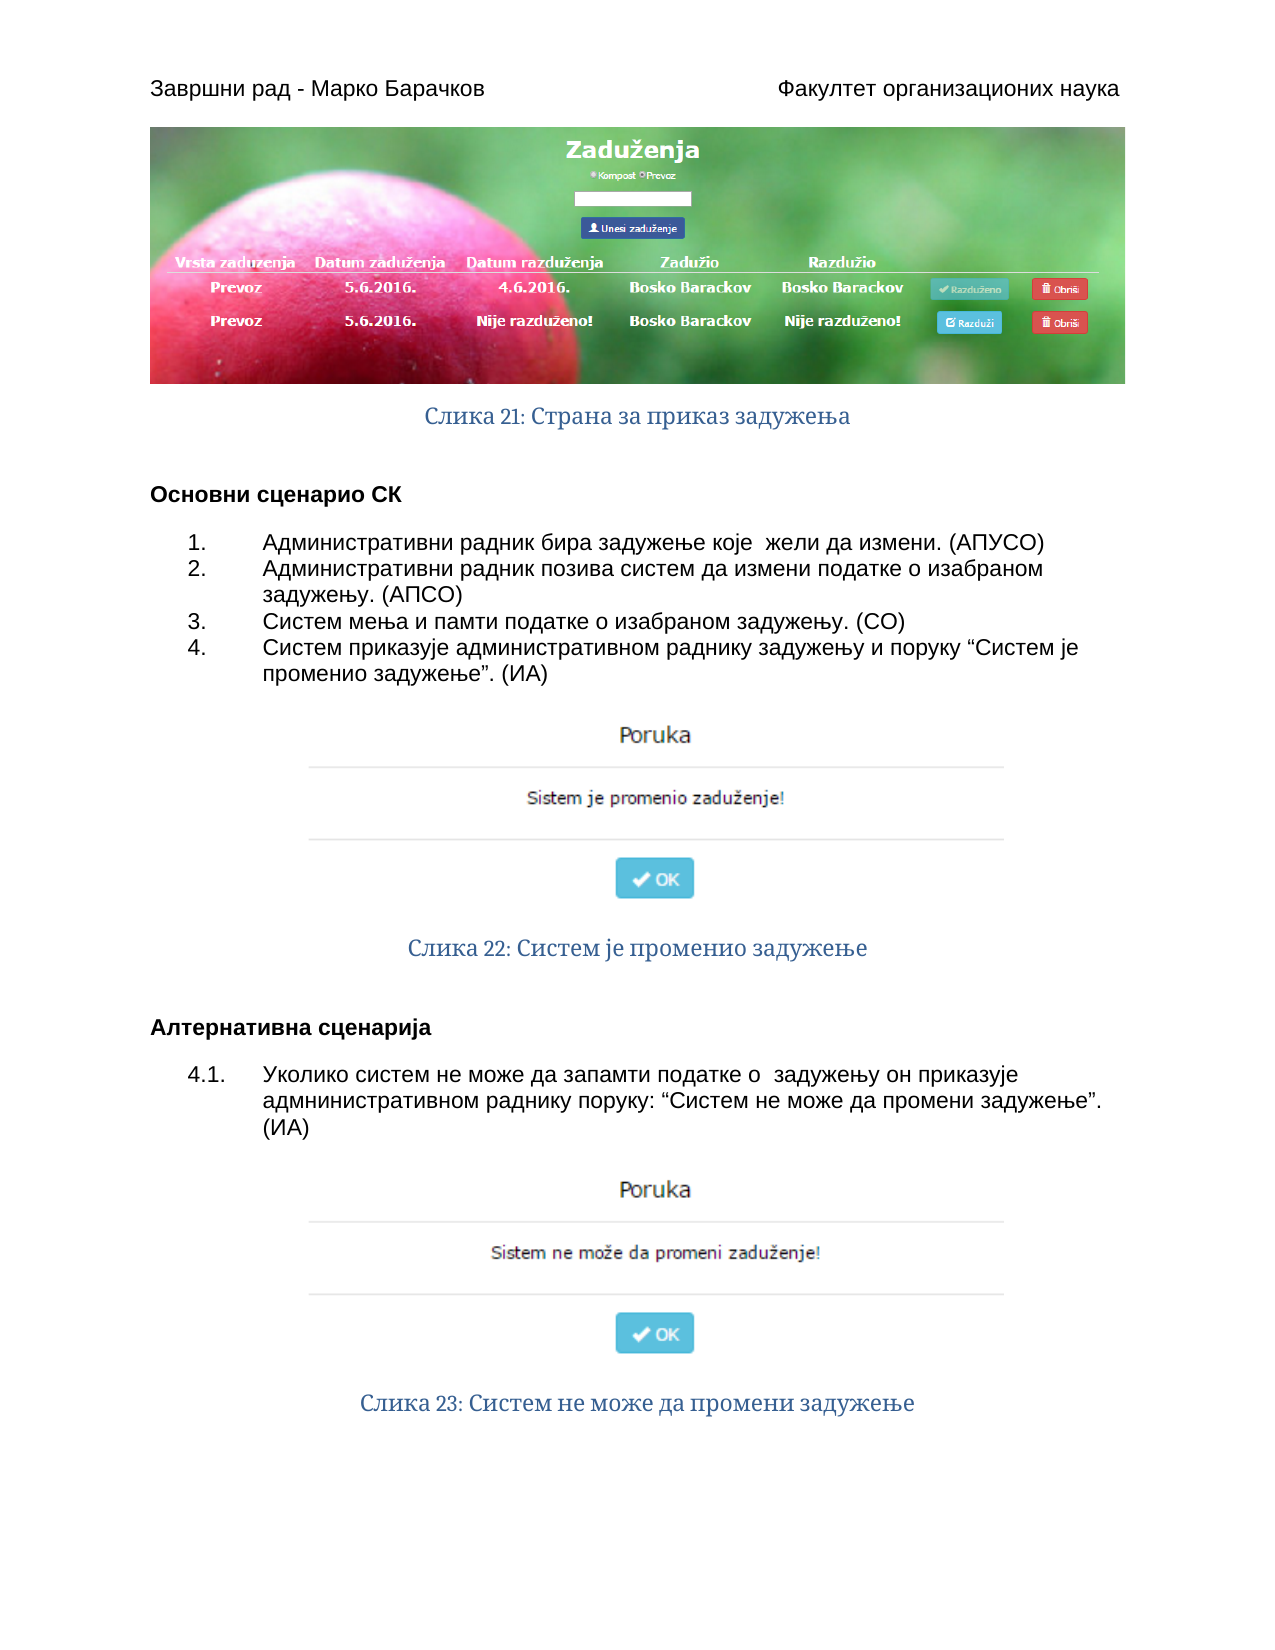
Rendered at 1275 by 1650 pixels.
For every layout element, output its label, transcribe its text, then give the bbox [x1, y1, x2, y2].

subtitle Слика 23: Систем не може да промени задужење [150, 1391, 1125, 1417]
picture [308, 1160, 1004, 1371]
list Систем приказује административном раднику задужењу и поруку “Систем је променио задужење”. (ИА) [187, 634, 1125, 687]
subtitle Слика 21: Страна за приказ задужења [150, 404, 1125, 430]
list Административни радник бира задужење које жели да измени. (АПУСО) [187, 529, 1125, 555]
list Административни радник позива систем да измени податке о изабраном задужењу. (АПСО) [187, 555, 1125, 608]
subtitle Слика 22: Систем је променио задужење [150, 936, 1125, 963]
list Уколико систем не може да запамти податке о задужењу он приказује адмнинистративном раднику поруку: “Систем не може да промени задужење”. (ИА) [187, 1061, 1125, 1140]
text Основни сценарио СК [150, 481, 1125, 508]
text Алтернативна сценарија [150, 1014, 1125, 1040]
list Систем мења и памти податке о изабраном задужењу. (СО) [187, 608, 1125, 634]
picture [308, 707, 1004, 916]
picture [150, 127, 1125, 384]
